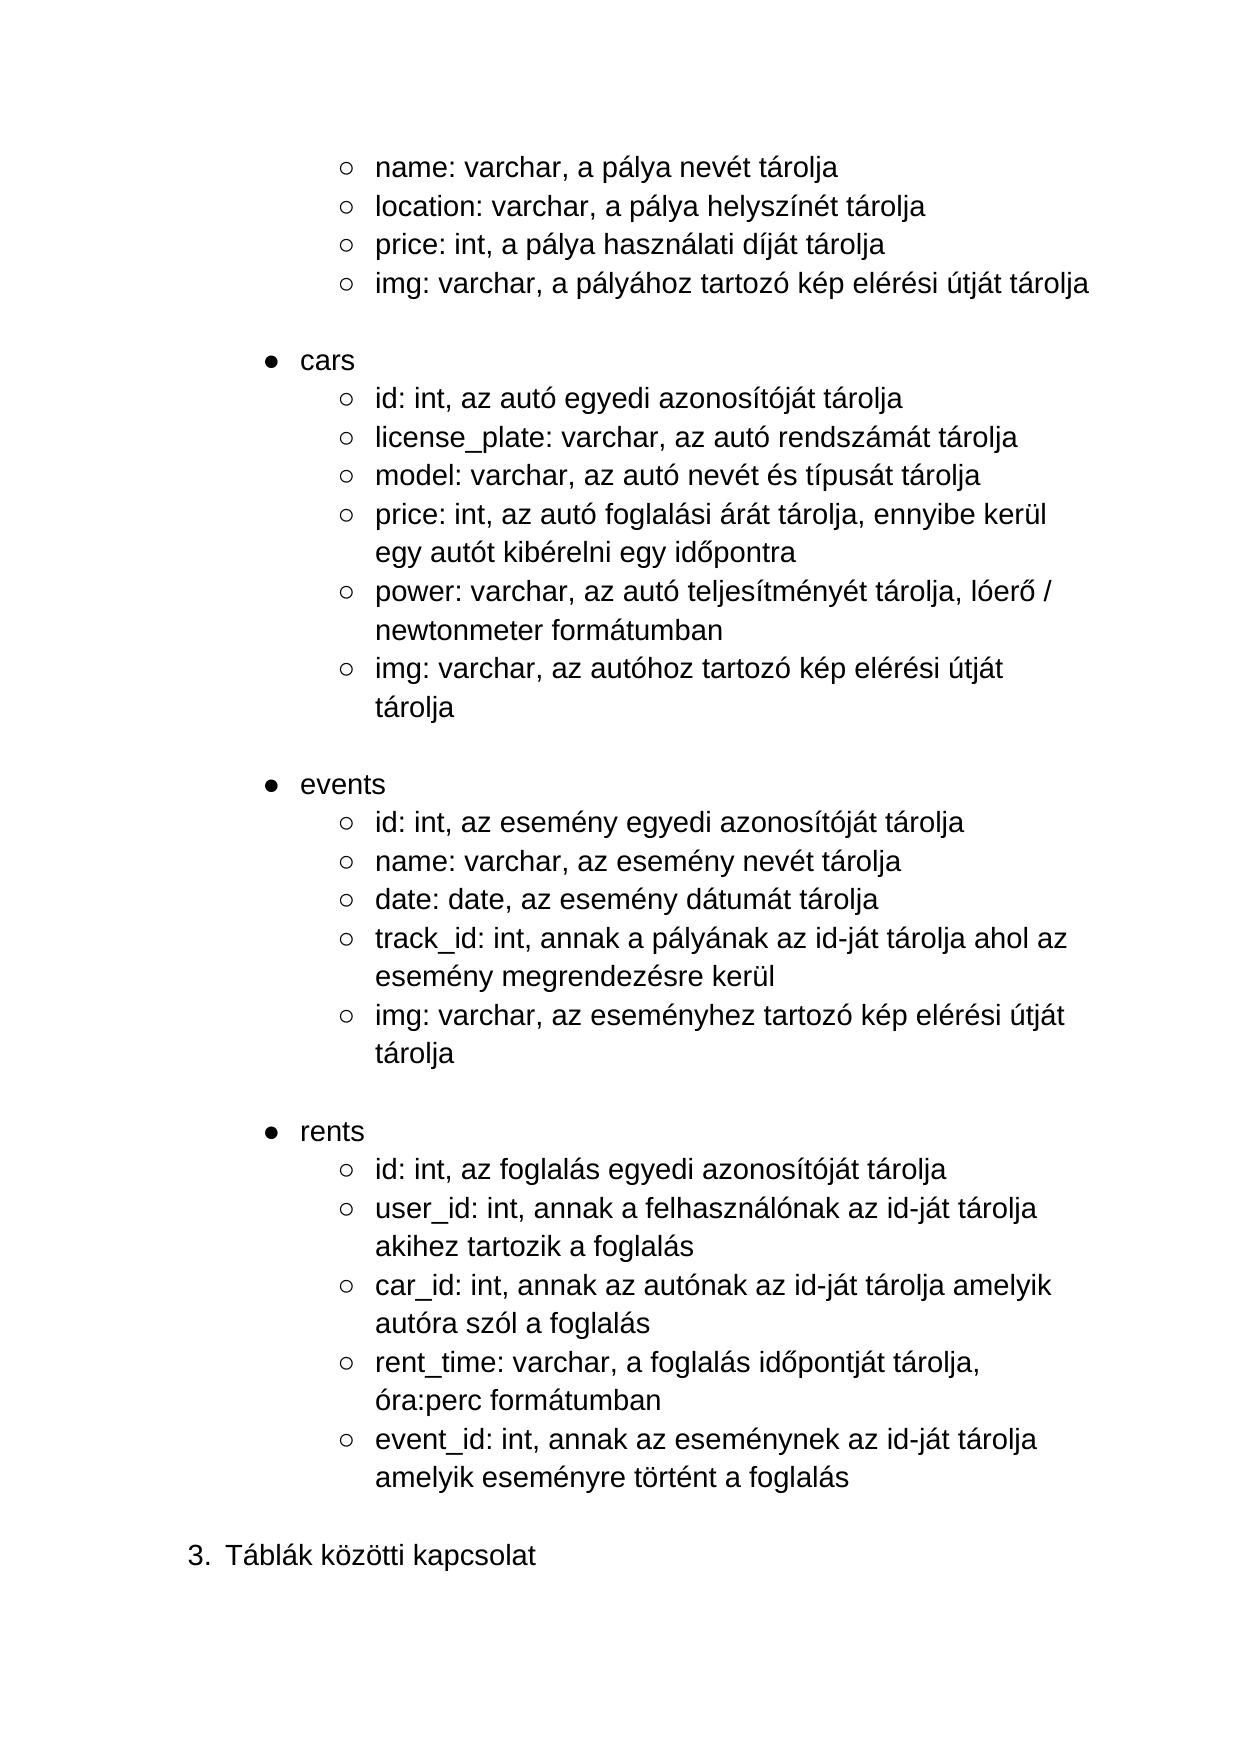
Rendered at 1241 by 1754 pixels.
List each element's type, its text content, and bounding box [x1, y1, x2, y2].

list name: varchar, az esemény nevét tárolja [337, 844, 1090, 877]
list img: varchar, a pályához tartozó kép elérési útját tárolja [337, 266, 1090, 299]
list power: varchar, az autó teljesítményét tárolja, lóerő / newtonmeter formátumban [337, 574, 1090, 646]
list events [262, 767, 1090, 800]
list id: int, az esemény egyedi azonosítóját tárolja [337, 805, 1090, 839]
list id: int, az autó egyedi azonosítóját tárolja [337, 381, 1090, 415]
list track_id: int, annak a pályának az id-ját tárolja ahol az esemény megrendezésre kerül [337, 921, 1090, 993]
list model: varchar, az autó nevét és típusát tárolja [337, 458, 1090, 492]
list rent_time: varchar, a foglalás időpontját tárolja, óra:perc formátumban [337, 1345, 1090, 1417]
list img: varchar, az eseményhez tartozó kép elérési útját tárolja [337, 998, 1090, 1070]
list price: int, a pálya használati díját tárolja [337, 227, 1090, 261]
list date: date, az esemény dátumát tárolja [337, 882, 1090, 916]
list rents [262, 1113, 1090, 1147]
list user_id: int, annak a felhasználónak az id-ját tárolja akihez tartozik a foglalás [337, 1191, 1090, 1263]
list location: varchar, a pálya helyszínét tárolja [337, 188, 1090, 222]
list license_plate: varchar, az autó rendszámát tárolja [337, 420, 1090, 453]
list Táblák közötti kapcsolat [187, 1537, 1090, 1571]
list cars [262, 343, 1090, 376]
list img: varchar, az autóhoz tartozó kép elérési útját tárolja [337, 651, 1090, 723]
list price: int, az autó foglalási árát tárolja, ennyibe kerül egy autót kibérelni egy időpontra [337, 497, 1090, 569]
list name: varchar, a pálya nevét tárolja [337, 150, 1090, 183]
list id: int, az foglalás egyedi azonosítóját tárolja [337, 1152, 1090, 1186]
list car_id: int, annak az autónak az id-ját tárolja amelyik autóra szól a foglalás [337, 1268, 1090, 1340]
list event_id: int, annak az eseménynek az id-ját tárolja amelyik eseményre történt a foglalás [337, 1422, 1090, 1494]
